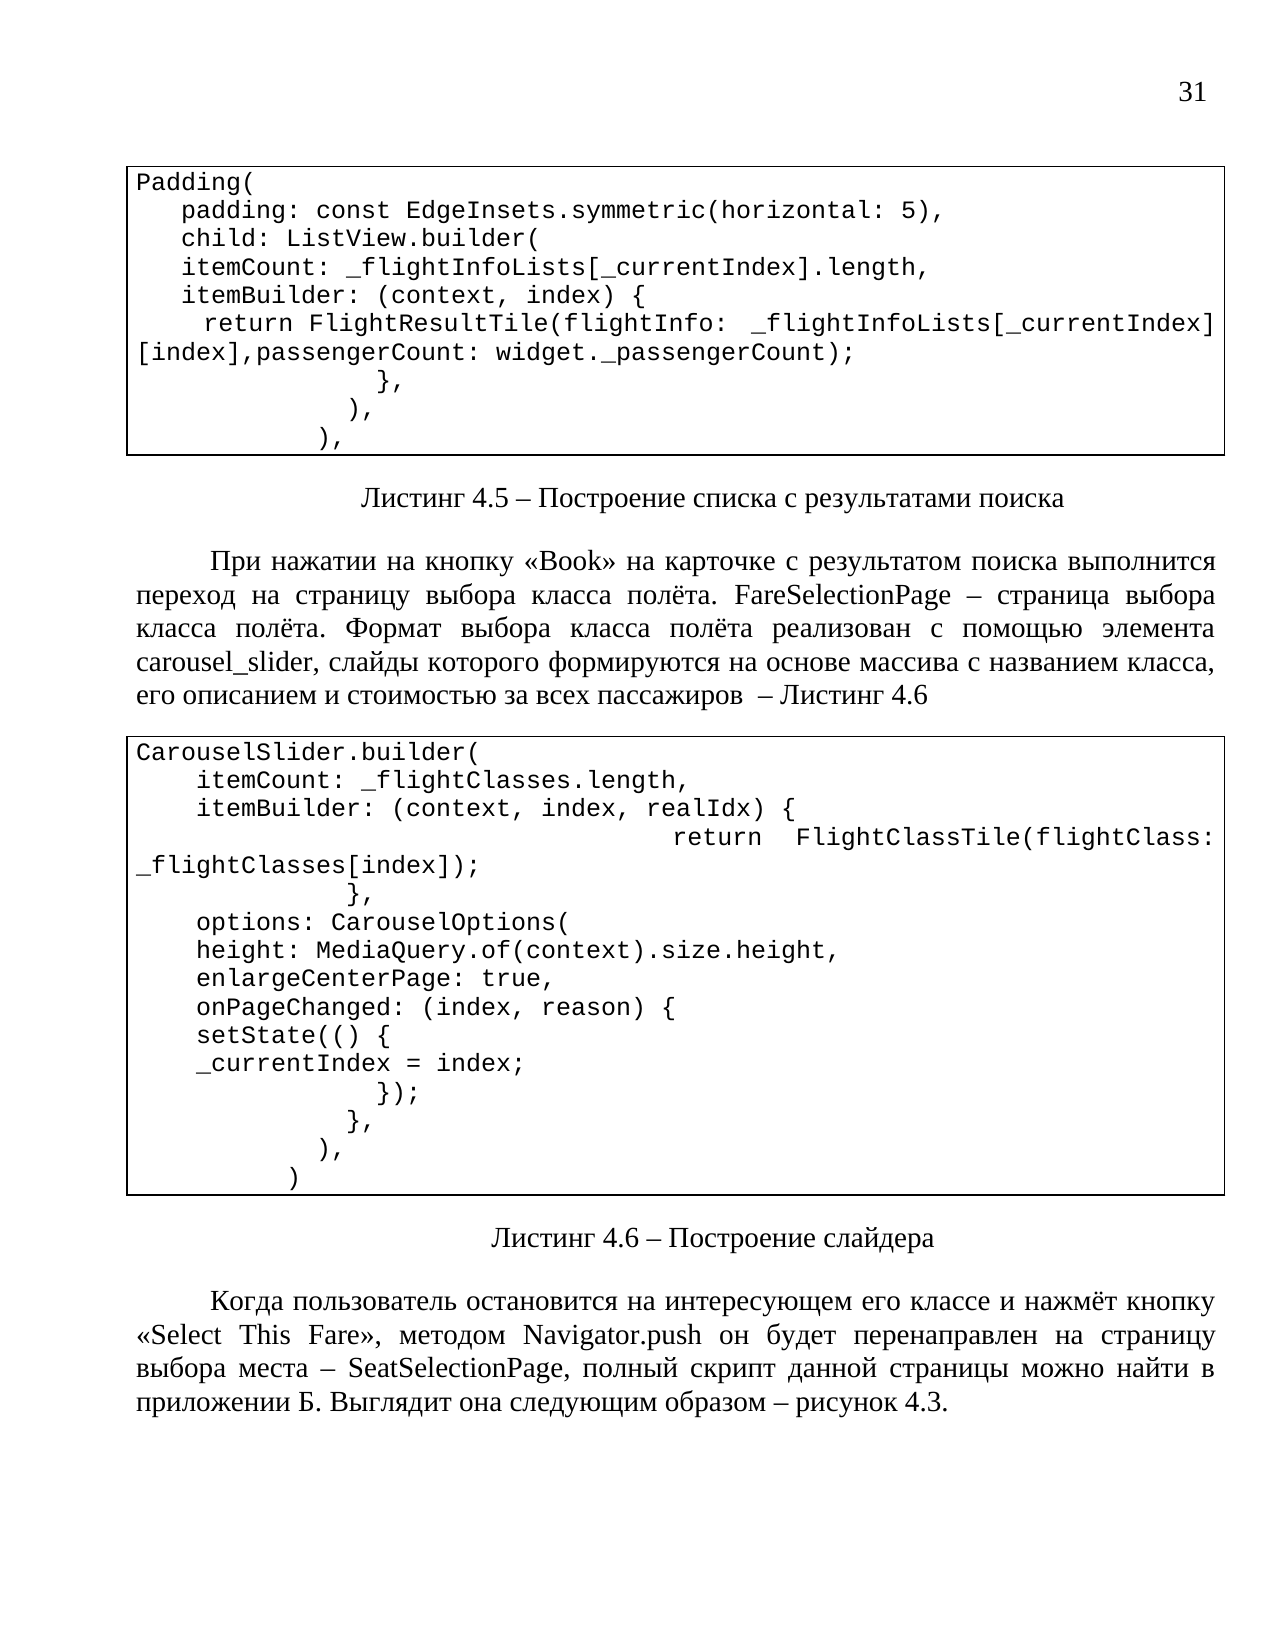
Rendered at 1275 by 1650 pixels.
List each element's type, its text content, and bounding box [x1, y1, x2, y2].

text }); [136, 1079, 1216, 1107]
text ) [128, 1161, 1224, 1194]
text Листинг 4.5 – Построение списка с результатами поиска [136, 481, 1216, 514]
text Когда пользователь остановится на интересующем его классе и нажмёт кнопку «Select This Fare», методом Navigator.push он будет перенаправлен на страницу выбора места – SeatSelectionPage, полный скрипт данной страницы можно найти в приложении Б. Выглядит она следующим образом – рисунок 4.3. [136, 1283, 1216, 1417]
text height: MediaQuery.of(context).size.height, [136, 937, 1216, 966]
text child: ListView.builder( [136, 226, 1216, 254]
text }, [136, 881, 1216, 909]
text itemBuilder: (context, index) { [136, 282, 1216, 311]
text itemCount: _flightClasses.length, [136, 767, 1216, 796]
text itemCount: _flightInfoLists[_currentIndex].length, [136, 254, 1216, 282]
text }, [136, 367, 1216, 396]
text ), [136, 1136, 1216, 1161]
text }, [136, 1107, 1216, 1136]
text При нажатии на кнопку «Book» на карточке с результатом поиска выполнится переход на страницу выбора класса полёта. FareSelectionPage – страница выбора класса полёта. Формат выбора класса полёта реализован с помощью элемента carousel_slider, слайды которого формируются на основе массива с названием класса, его описанием и стоимостью за всех пассажиров – Листинг 4.6 [136, 543, 1216, 711]
text onPageChanged: (index, reason) { [136, 994, 1216, 1022]
text Листинг 4.6 – Построение слайдера [136, 1221, 1216, 1254]
text _currentIndex = index; [136, 1051, 1216, 1079]
text return FlightClassTile(flightClass: _flightClasses[index]); [136, 824, 1216, 881]
text ), [136, 396, 1216, 421]
text setState(() { [136, 1022, 1216, 1051]
text options: CarouselOptions( [136, 909, 1216, 937]
text itemBuilder: (context, index, realIdx) { [136, 796, 1216, 824]
text ), [128, 421, 1224, 454]
text Padding( [128, 167, 1224, 197]
text enlargeCenterPage: true, [136, 966, 1216, 994]
text padding: const EdgeInsets.symmetric(horizontal: 5), [136, 197, 1216, 226]
text CarouselSlider.builder( [128, 737, 1224, 767]
text return FlightResultTile(flightInfo: _flightInfoLists[_currentIndex][index],passengerCount: widget._passengerCount); [136, 311, 1216, 367]
